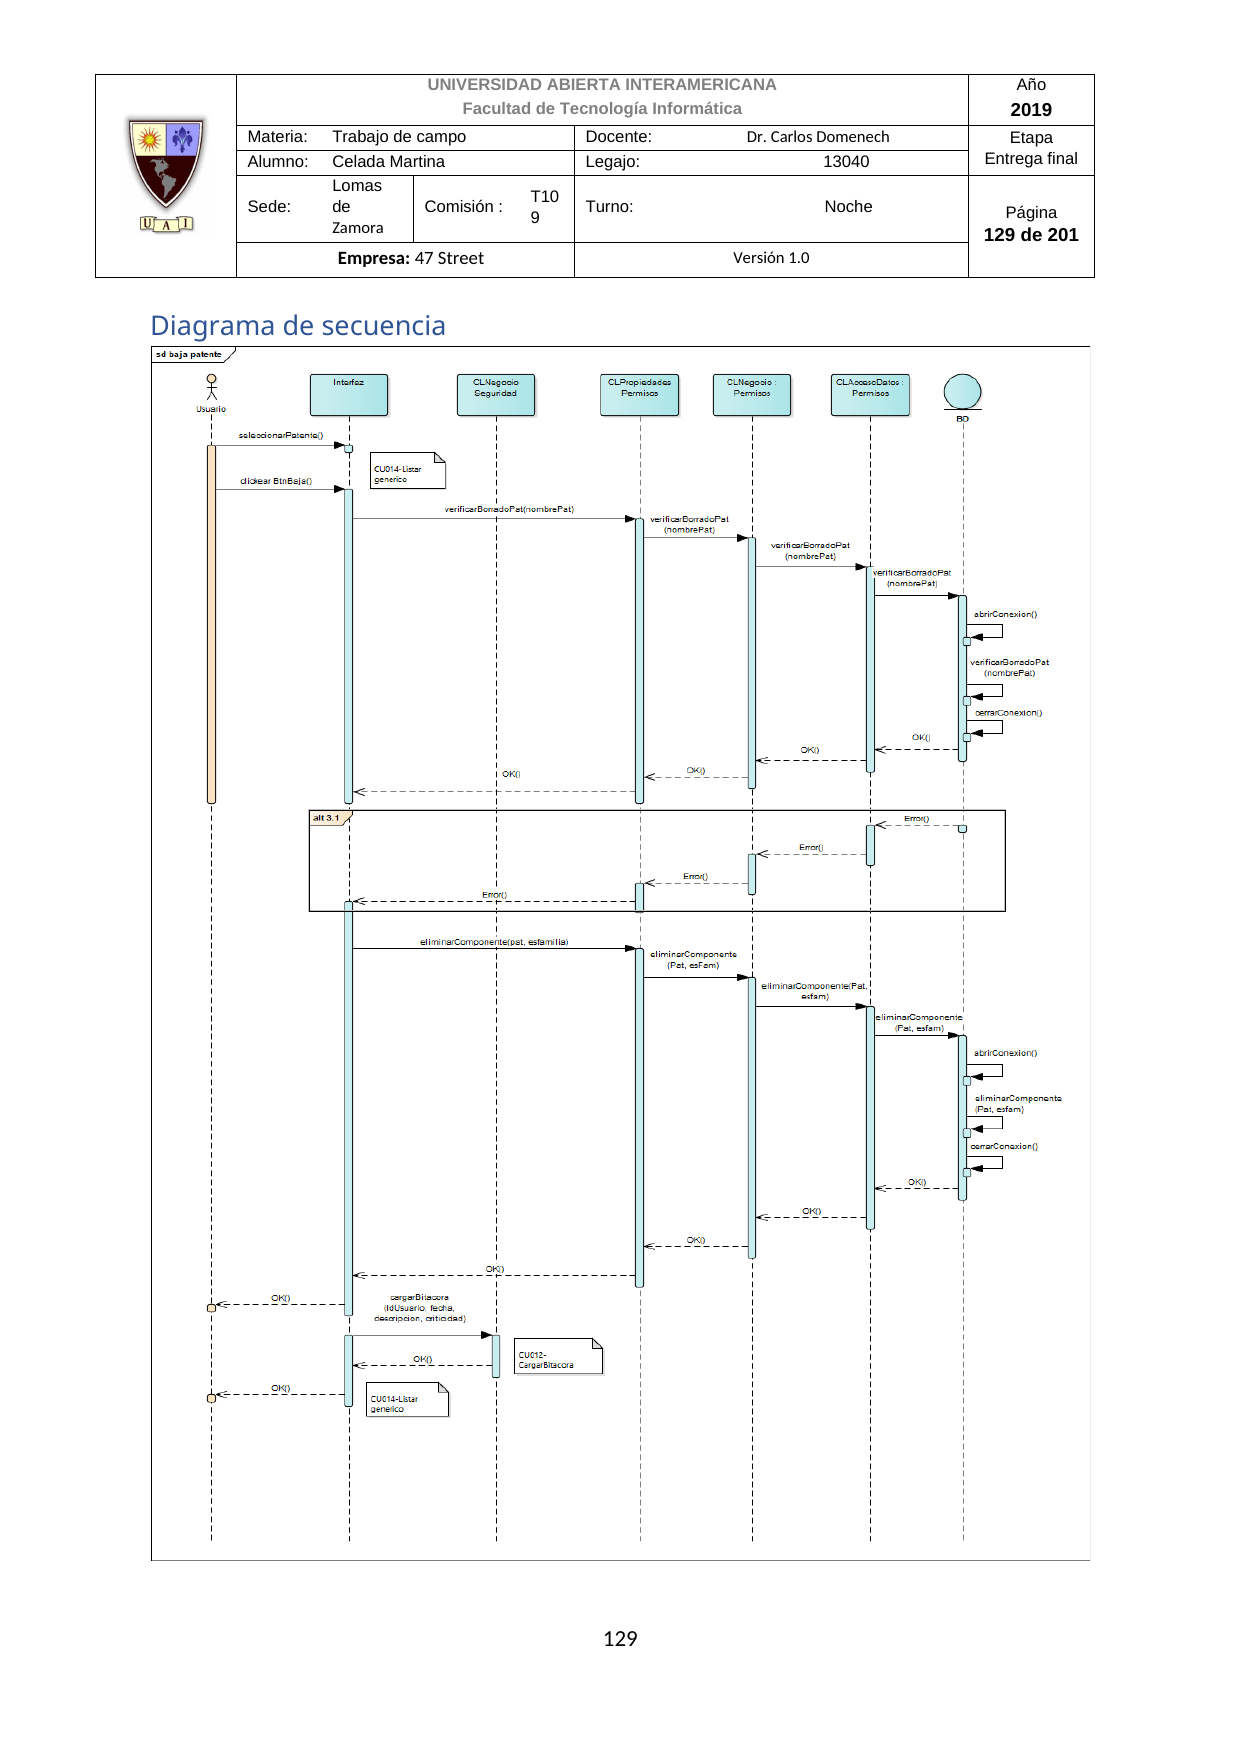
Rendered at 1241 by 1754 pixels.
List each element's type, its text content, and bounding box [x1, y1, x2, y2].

picture [150, 345, 1091, 1561]
subtitle Diagrama de secuencia [150, 306, 1090, 343]
picture [120, 111, 212, 237]
